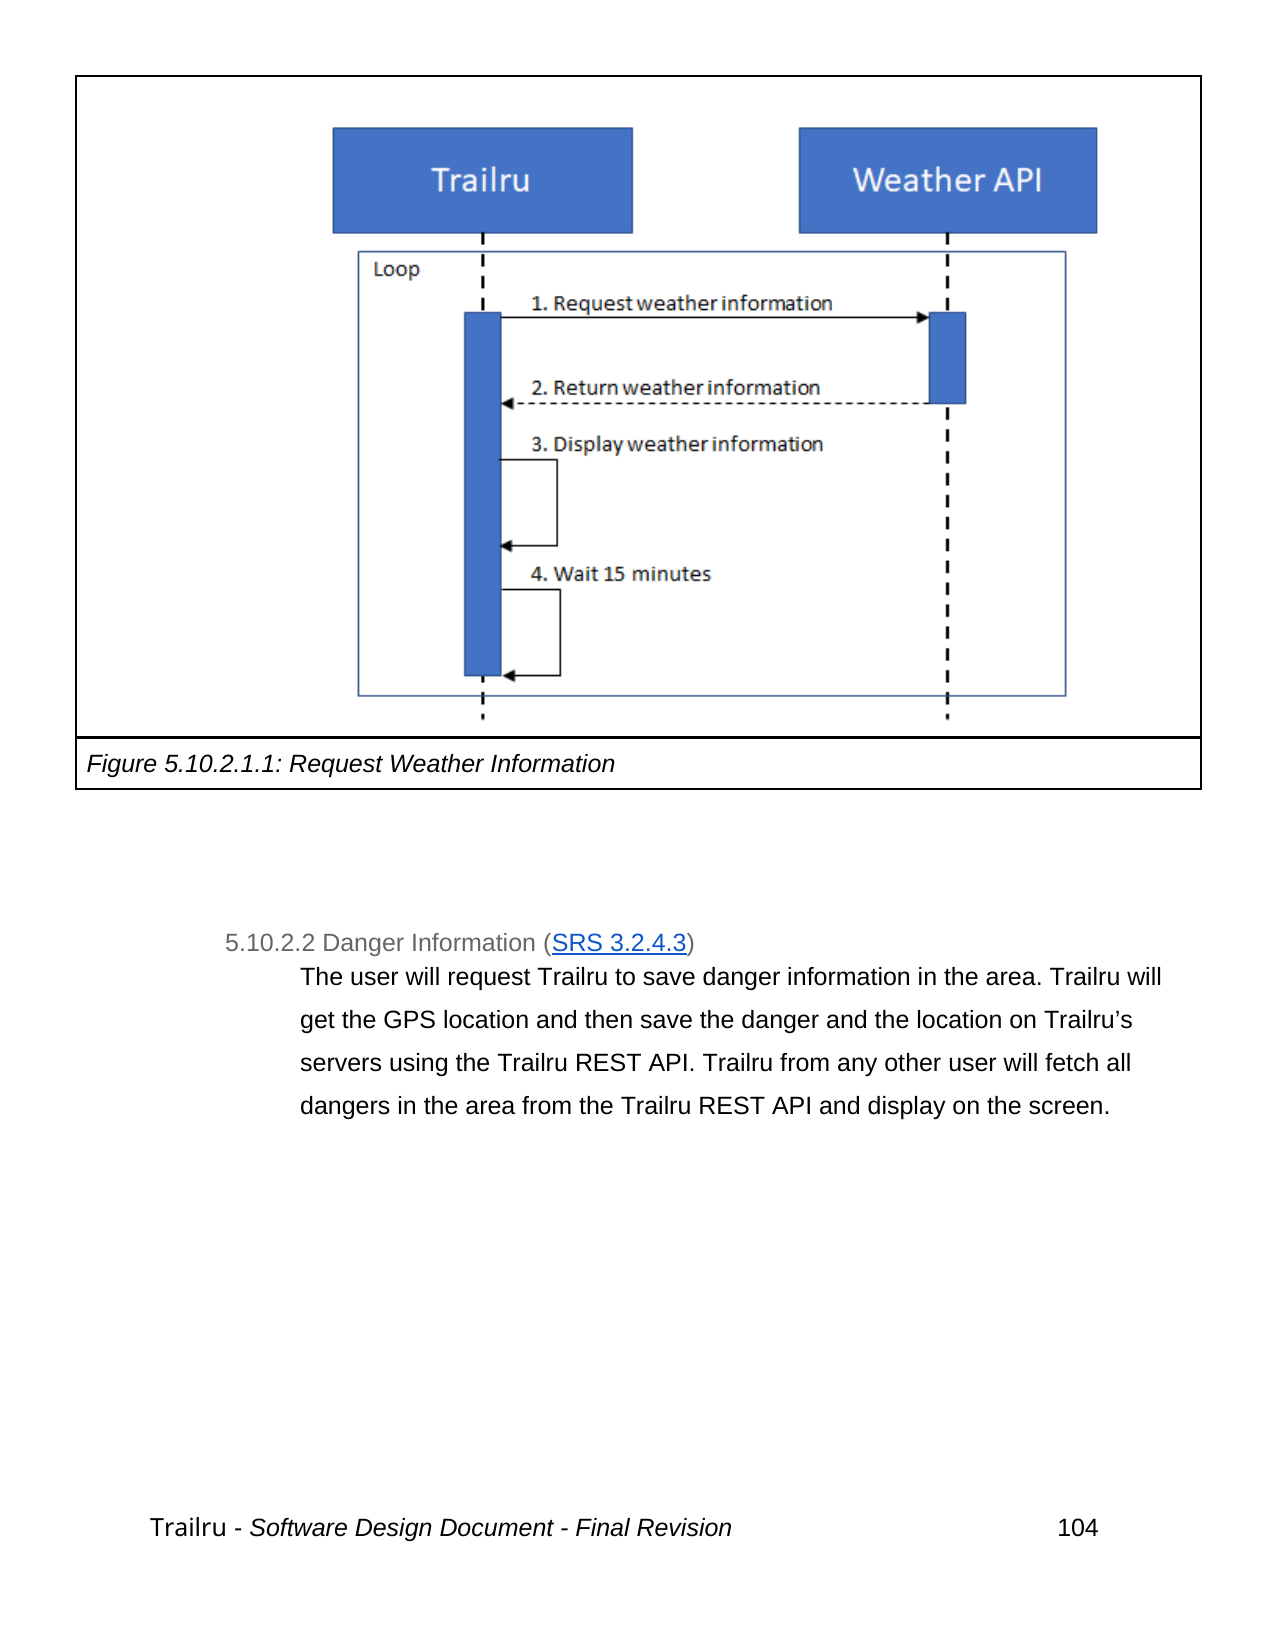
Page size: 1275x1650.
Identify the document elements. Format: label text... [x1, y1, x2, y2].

table_cell Figure 5.10.2.1.1: Request Weather Information [77, 739, 1200, 788]
picture [311, 87, 1098, 722]
text The user will request Trailru to save danger information in the area. Trailru will get the GPS location and then save the danger and the location on Trailru’s servers using the Trailru REST API. Trailru from any other user will fetch all dangers in the area from the Trailru REST API and display on the screen. [300, 961, 1200, 1119]
table_header [77, 77, 1200, 736]
subtitle 5.10.2.2 Danger Information (SRS 3.2.4.3) [225, 928, 1200, 957]
